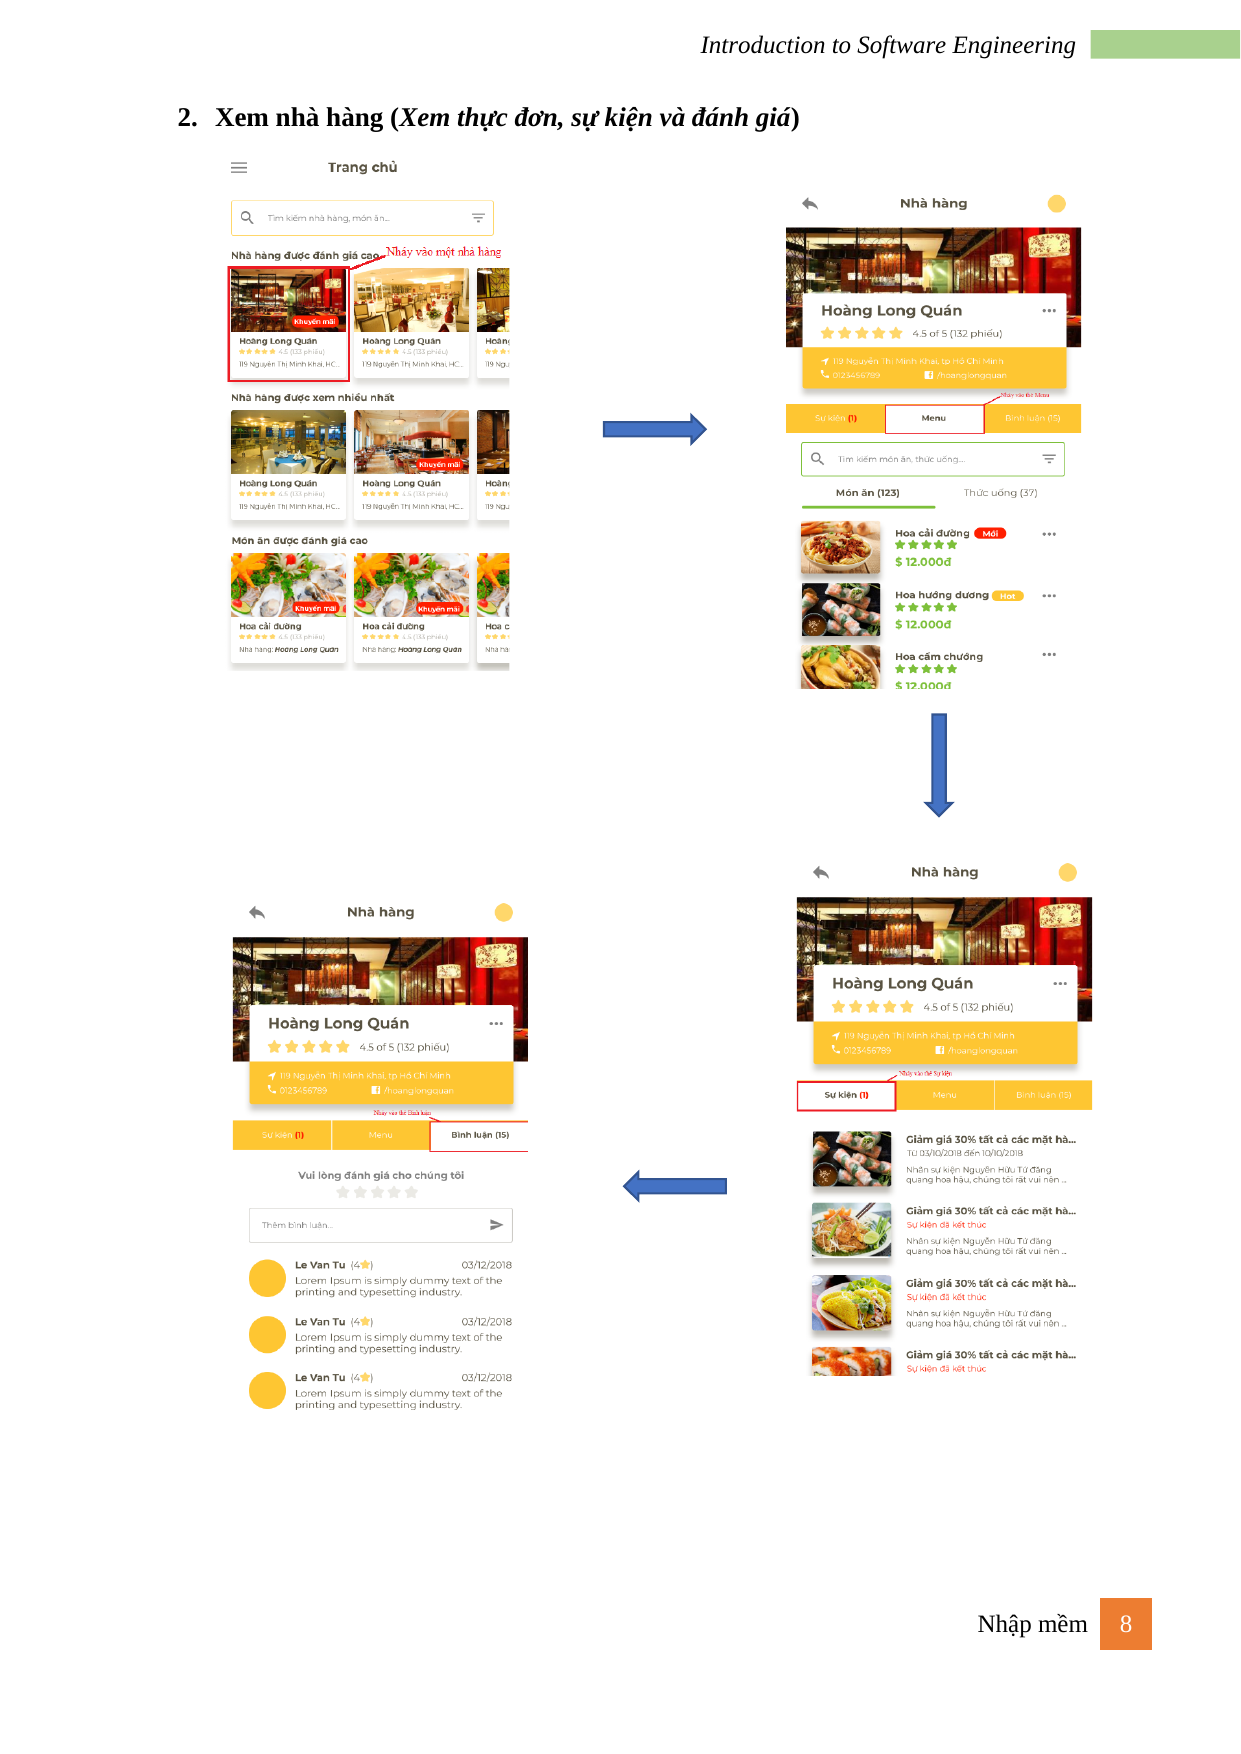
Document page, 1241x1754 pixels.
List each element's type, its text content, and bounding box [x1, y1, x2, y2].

picture [796, 850, 1093, 1376]
picture [786, 182, 1082, 689]
list Xem nhà hàng (Xem thực đơn, sự kiện và đánh giá) [177, 101, 1152, 132]
picture [232, 890, 528, 1416]
picture [214, 145, 510, 671]
